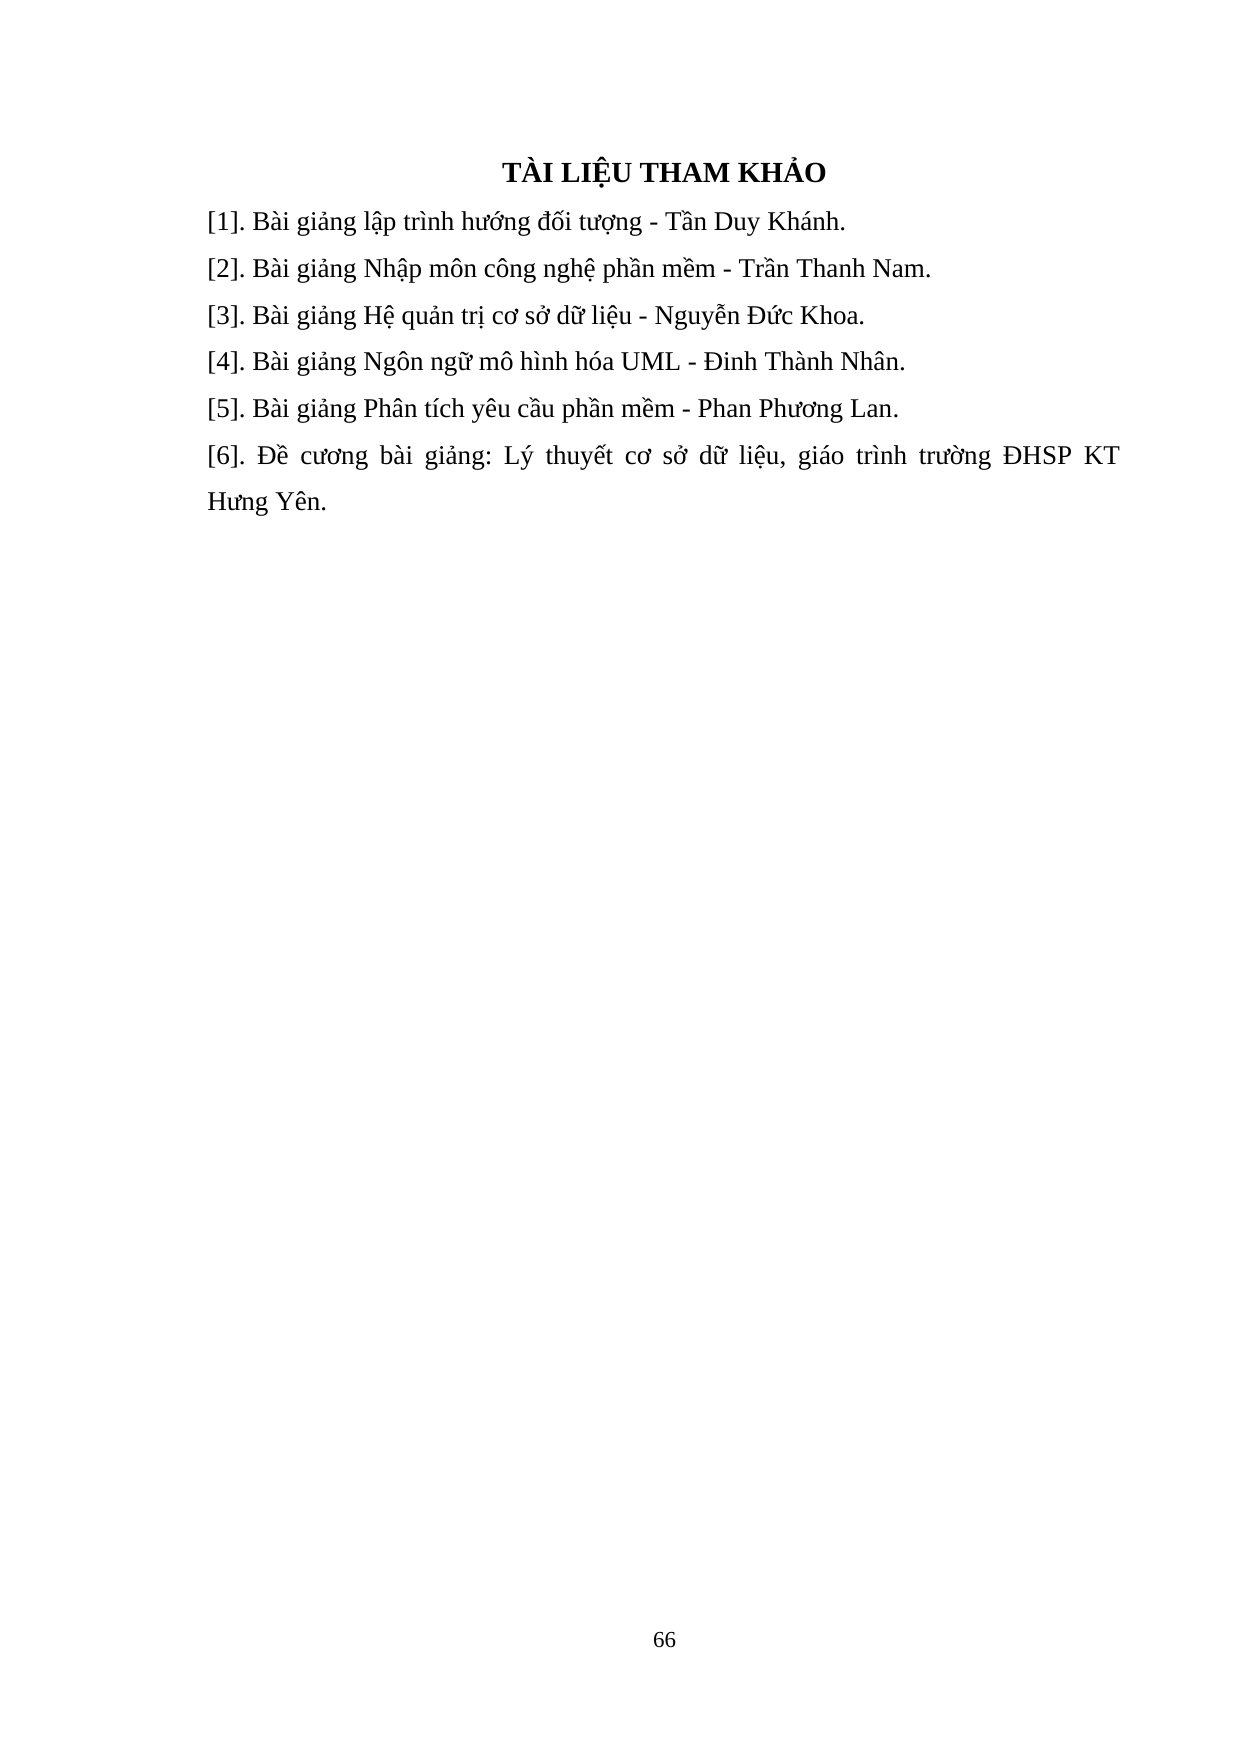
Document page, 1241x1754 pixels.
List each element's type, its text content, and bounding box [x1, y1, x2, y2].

text [4]. Bài giảng Ngôn ngữ mô hình hóa UML - Đinh Thành Nhân. [207, 345, 1122, 377]
subtitle TÀI LIỆU THAM KHẢO [207, 155, 1122, 189]
text [6]. Đề cương bài giảng: Lý thuyết cơ sở dữ liệu, giáo trình trường ĐHSP KT Hưng Yên. [207, 439, 1122, 517]
text [2]. Bài giảng Nhập môn công nghệ phần mềm - Trần Thanh Nam. [207, 252, 1122, 283]
text [1]. Bài giảng lập trình hướng đối tượng - Tần Duy Khánh. [207, 205, 1122, 237]
text [3]. Bài giảng Hệ quản trị cơ sở dữ liệu - Nguyễn Đức Khoa. [207, 299, 1122, 330]
text [5]. Bài giảng Phân tích yêu cầu phần mềm - Phan Phương Lan. [207, 392, 1122, 423]
